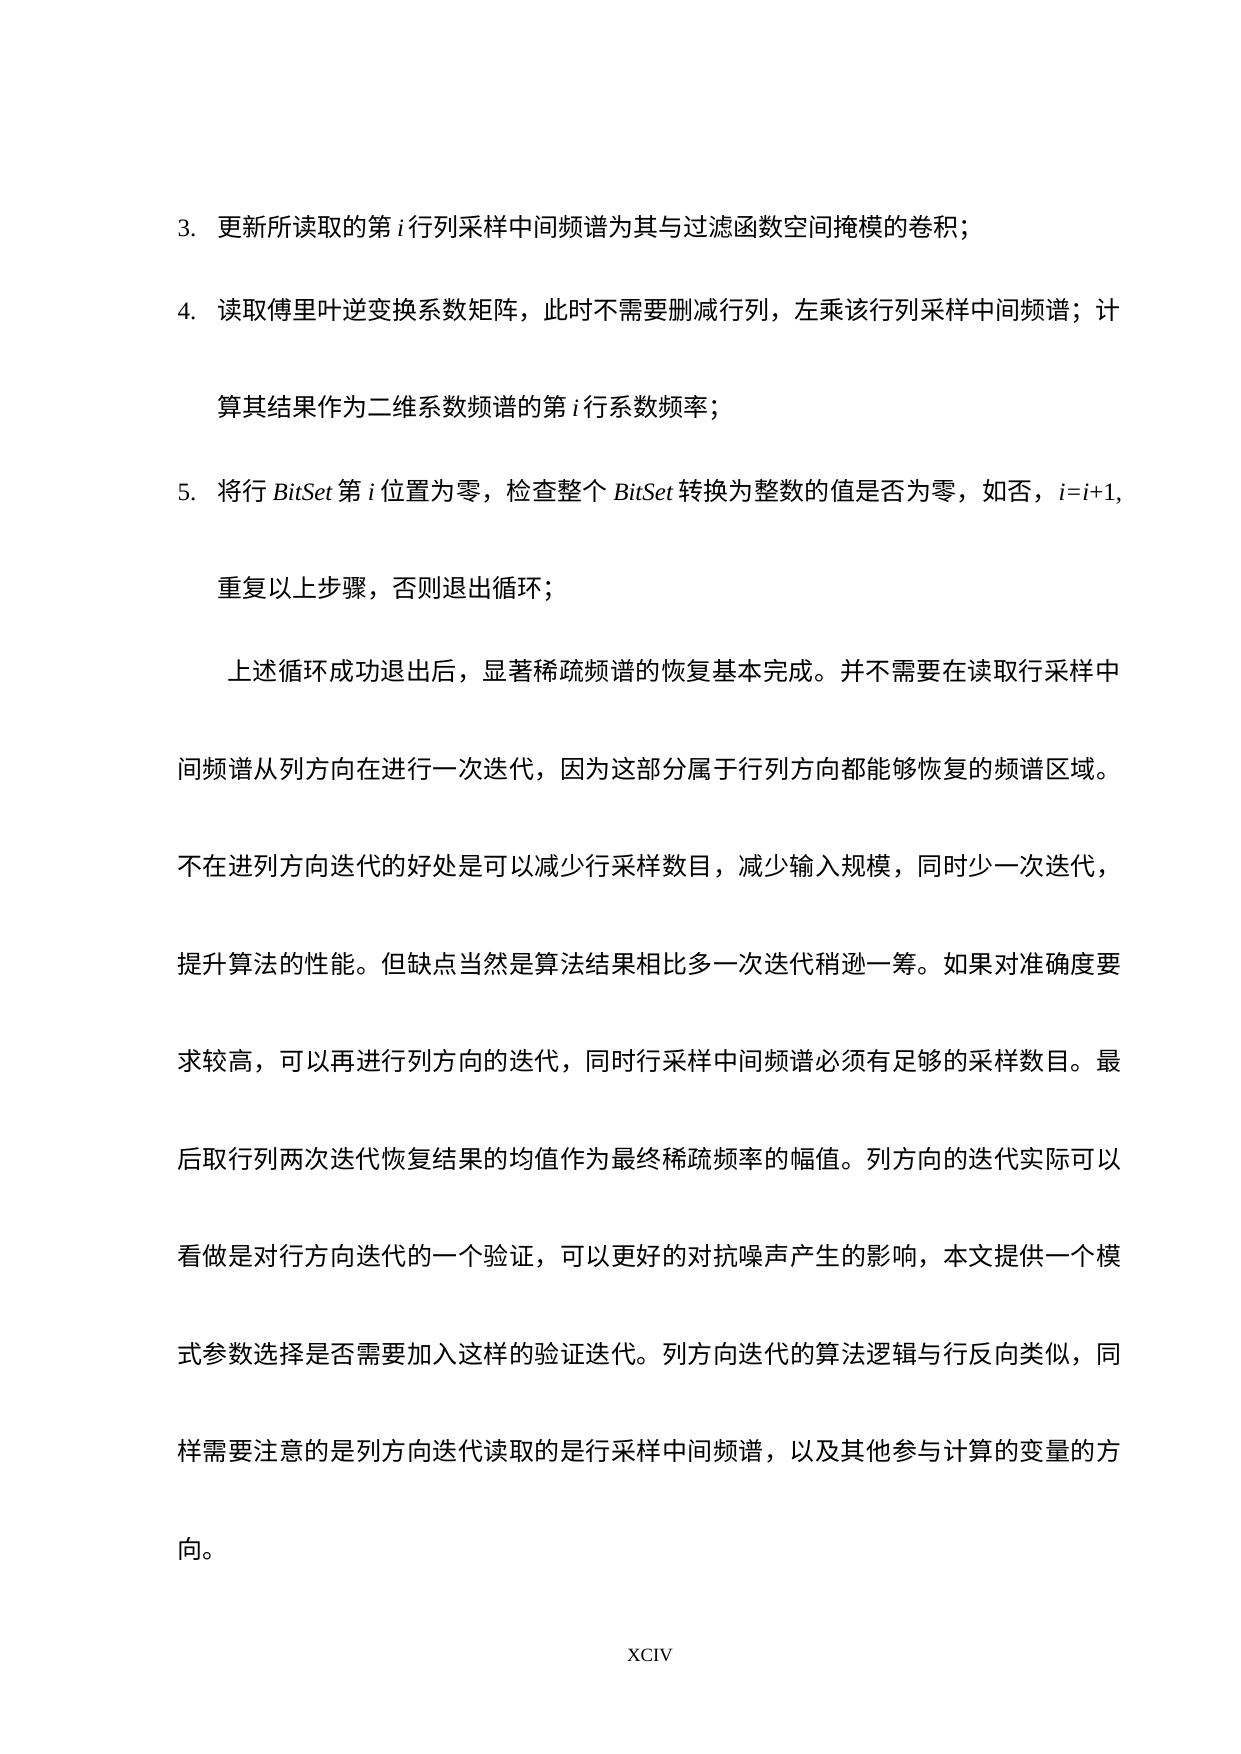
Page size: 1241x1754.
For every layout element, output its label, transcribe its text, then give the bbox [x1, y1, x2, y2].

list 将行BitSet第i位置为零，检查整个BitSet转换为整数的值是否为零，如否，i=i+1,重复以上步骤，否则退出循环； [177, 457, 1122, 619]
text 上述循环成功退出后，显著稀疏频谱的恢复基本完成。并不需要在读取行采样中间频谱从列方向在进行一次迭代，因为这部分属于行列方向都能够恢复的频谱区域。不在进列方向迭代的好处是可以减少行采样数目，减少输入规模，同时少一次迭代，提升算法的性能。但缺点当然是算法结果相比多一次迭代稍逊一筹。如果对准确度要求较高，可以再进行列方向的迭代，同时行采样中间频谱必须有足够的采样数目。最后取行列两次迭代恢复结果的均值作为最终稀疏频率的幅值。列方向的迭代实际可以看做是对行方向迭代的一个验证，可以更好的对抗噪声产生的影响，本文提供一个模式参数选择是否需要加入这样的验证迭代。列方向迭代的算法逻辑与行反向类似，同样需要注意的是列方向迭代读取的是行采样中间频谱，以及其他参与计算的变量的方向。 [177, 637, 1122, 1580]
list 读取傅里叶逆变换系数矩阵，此时不需要删减行列，左乘该行列采样中间频谱；计算其结果作为二维系数频谱的第i行系数频率； [177, 276, 1122, 438]
list 更新所读取的第i行列采样中间频谱为其与过滤函数空间掩模的卷积； [177, 193, 1122, 258]
